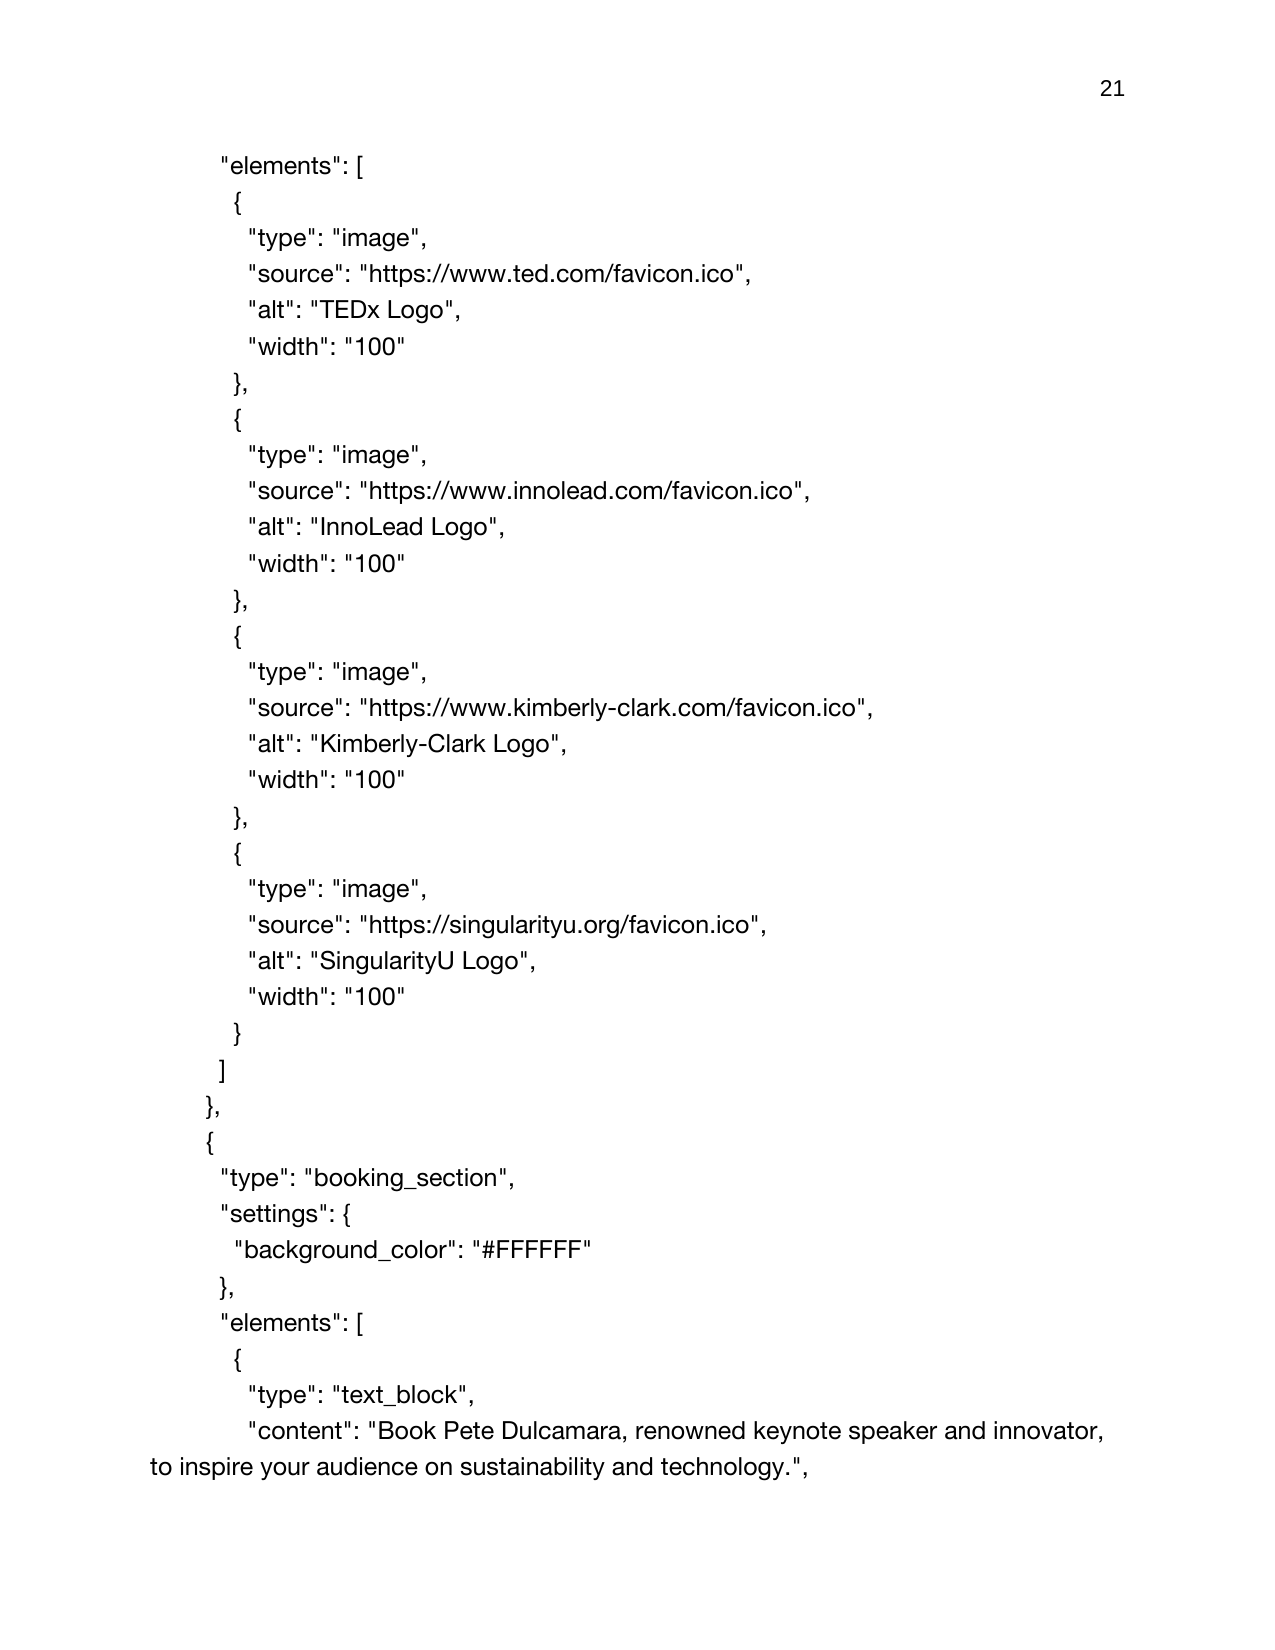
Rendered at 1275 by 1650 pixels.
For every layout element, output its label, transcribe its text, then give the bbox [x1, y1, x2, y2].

text }, [150, 1271, 1125, 1302]
text { [150, 620, 1125, 651]
text }, [150, 584, 1125, 615]
text "source": "https://www.kimberly-clark.com/favicon.ico", [150, 692, 1125, 724]
text "type": "image", [150, 656, 1125, 687]
text "width": "100" [150, 548, 1125, 579]
text }, [150, 801, 1125, 832]
text "source": "https://singularityu.org/favicon.ico", [150, 909, 1125, 941]
text "background_color": "#FFFFFF" [150, 1234, 1125, 1266]
text "elements": [ [150, 1307, 1125, 1338]
text "content": "Book Pete Dulcamara, renowned keynote speaker and innovator, to inspire your audience on sustainability and technology.", [150, 1415, 1125, 1483]
text "alt": "TEDx Logo", [150, 294, 1125, 326]
text "alt": "SingularityU Logo", [150, 945, 1125, 977]
text "type": "image", [150, 873, 1125, 904]
text "type": "image", [150, 222, 1125, 254]
text "alt": "Kimberly-Clark Logo", [150, 728, 1125, 760]
text { [150, 1343, 1125, 1374]
text { [150, 186, 1125, 218]
text { [150, 403, 1125, 434]
text { [150, 1126, 1125, 1157]
text } [150, 1017, 1125, 1049]
text "width": "100" [150, 764, 1125, 796]
text "type": "image", [150, 439, 1125, 471]
text }, [150, 1090, 1125, 1121]
text "elements": [ [150, 150, 1125, 181]
text "source": "https://www.innolead.com/favicon.ico", [150, 475, 1125, 507]
text ] [150, 1054, 1125, 1085]
text "type": "booking_section", [150, 1162, 1125, 1193]
text "settings": { [150, 1198, 1125, 1230]
text "type": "text_block", [150, 1379, 1125, 1410]
text "alt": "InnoLead Logo", [150, 511, 1125, 543]
text "source": "https://www.ted.com/favicon.ico", [150, 258, 1125, 290]
text "width": "100" [150, 331, 1125, 362]
text "width": "100" [150, 981, 1125, 1013]
text }, [150, 367, 1125, 398]
text { [150, 837, 1125, 868]
